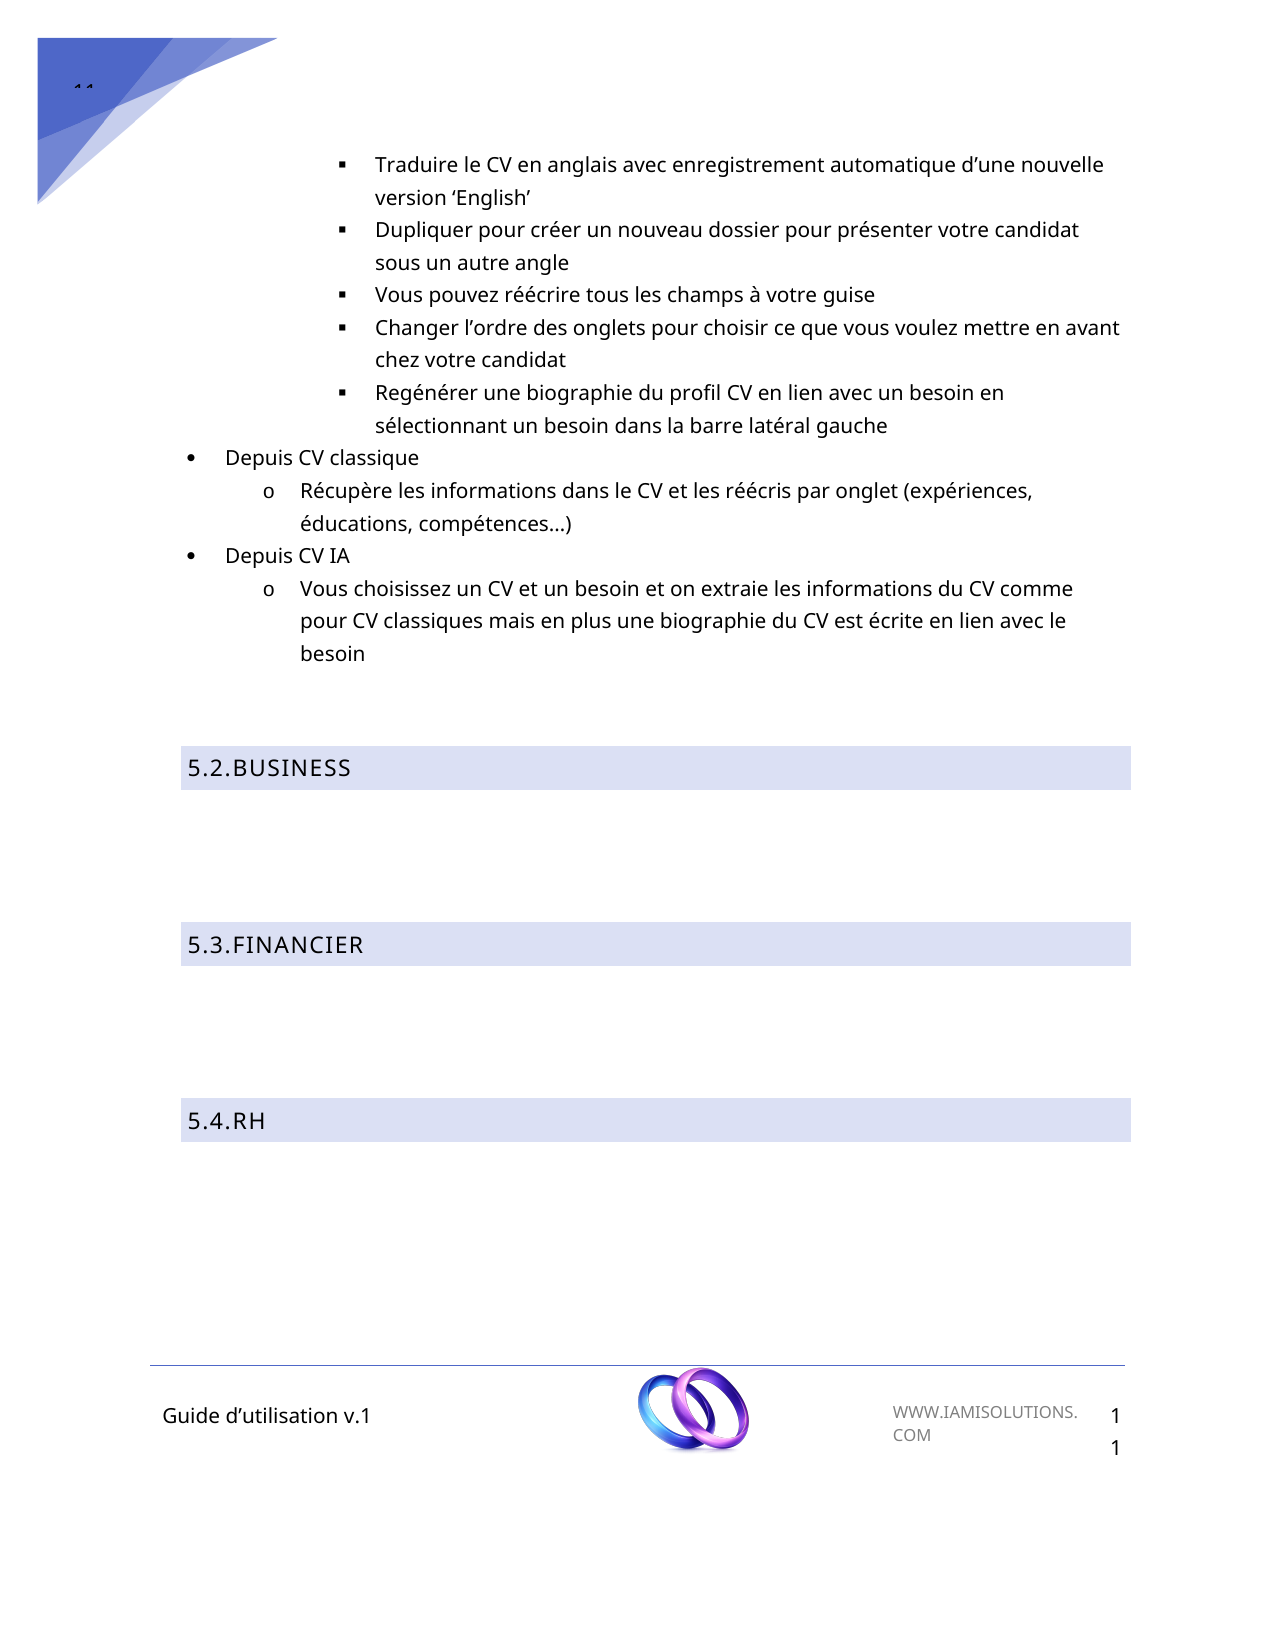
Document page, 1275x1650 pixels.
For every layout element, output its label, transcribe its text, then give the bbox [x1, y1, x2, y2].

picture [620, 1366, 764, 1461]
list Vous choisissez un CV et un besoin et on extraie les informations du CV comme pour CV classiques mais en plus une biographie du CV est écrite en lien avec le besoin [262, 574, 1125, 668]
subtitle Business [188, 753, 1125, 784]
list Depuis CV IA [187, 541, 1125, 570]
list Récupère les informations dans le CV et les réécris par onglet (expériences, éducations, compétences…) [262, 476, 1125, 537]
list Changer l’ordre des onglets pour choisir ce que vous voulez mettre en avant chez votre candidat [337, 313, 1125, 374]
list Dupliquer pour créer un nouveau dossier pour présenter votre candidat sous un autre angle [337, 215, 1125, 276]
subtitle RH [188, 1105, 1125, 1136]
picture [37, 37, 279, 206]
list Traduire le CV en anglais avec enregistrement automatique d’une nouvelle version ‘English’ [337, 150, 1125, 211]
subtitle Financier [188, 929, 1125, 960]
list Regénérer une biographie du profil CV en lien avec un besoin en sélectionnant un besoin dans la barre latéral gauche [337, 378, 1125, 439]
list Depuis CV classique [187, 443, 1125, 472]
list Vous pouvez réécrire tous les champs à votre guise [337, 280, 1125, 309]
